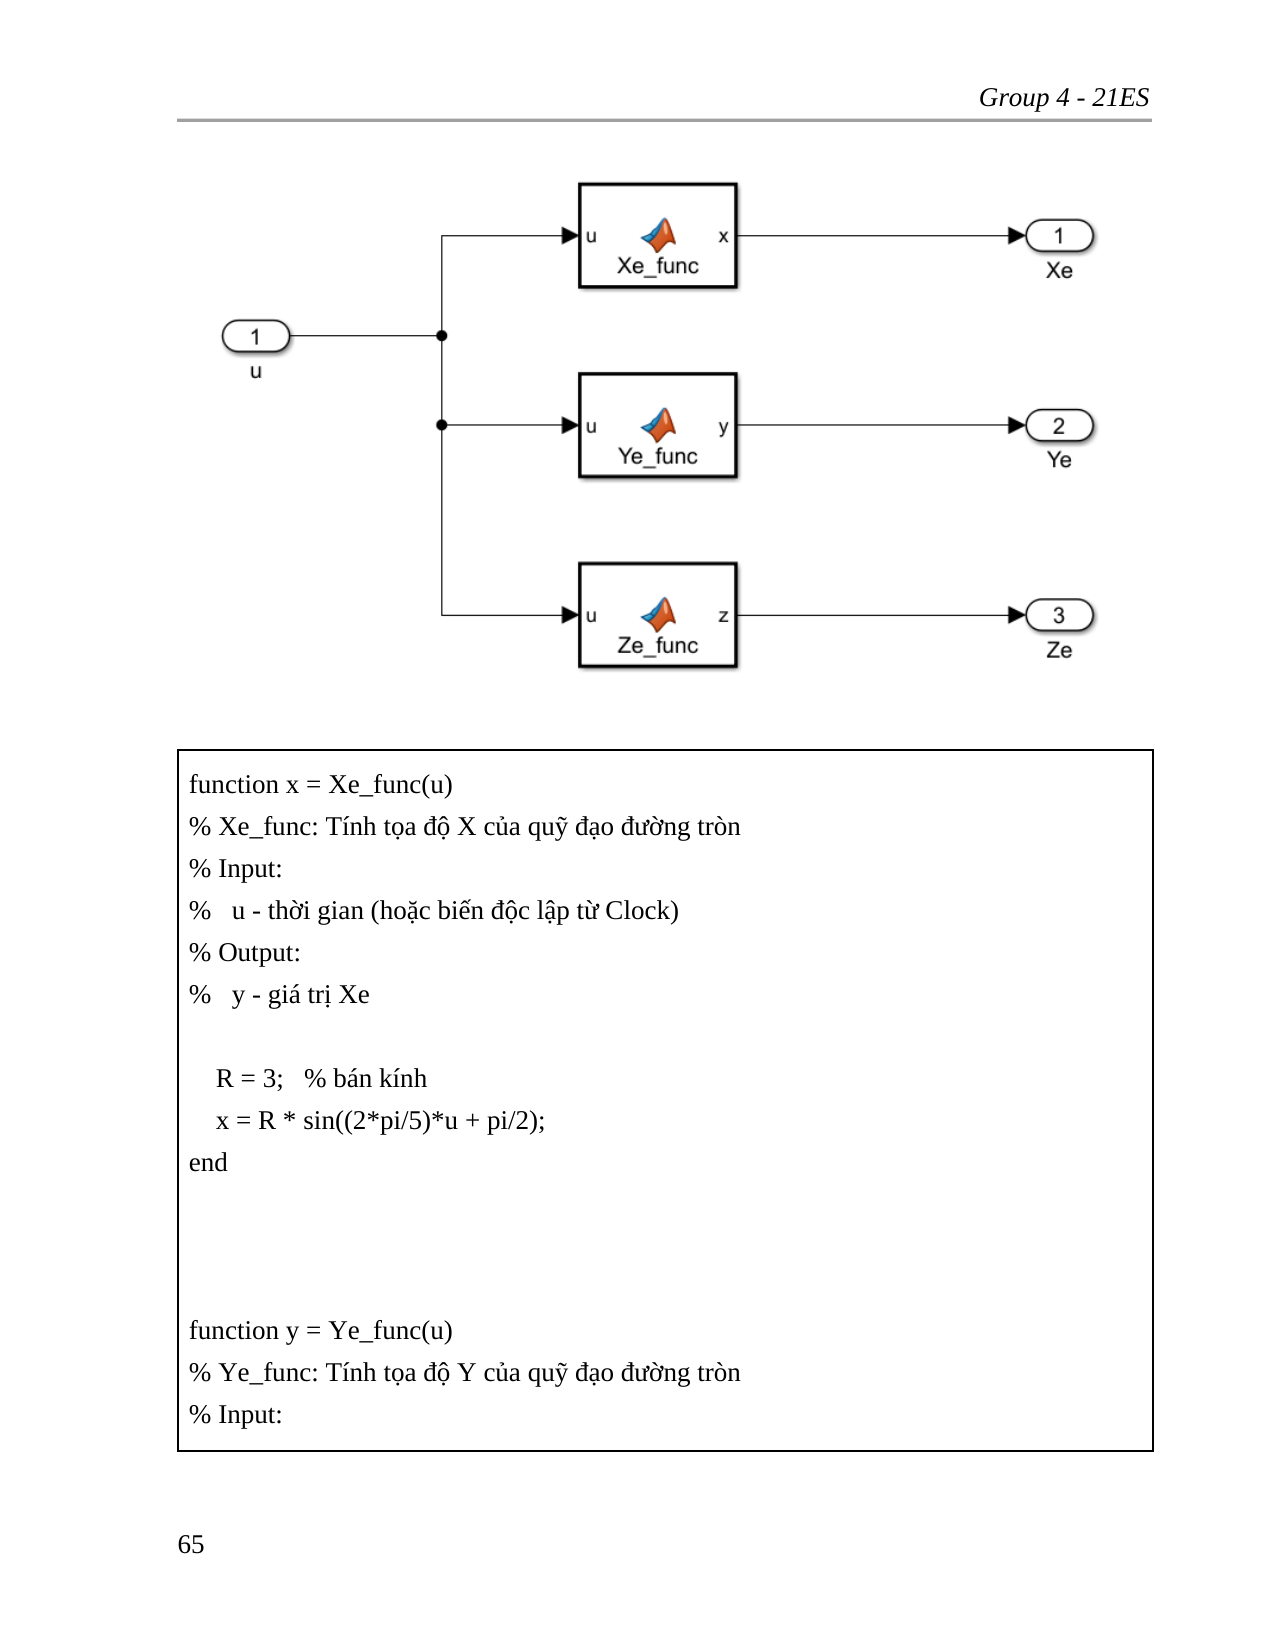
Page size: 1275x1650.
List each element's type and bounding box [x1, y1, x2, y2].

picture [177, 165, 1152, 697]
